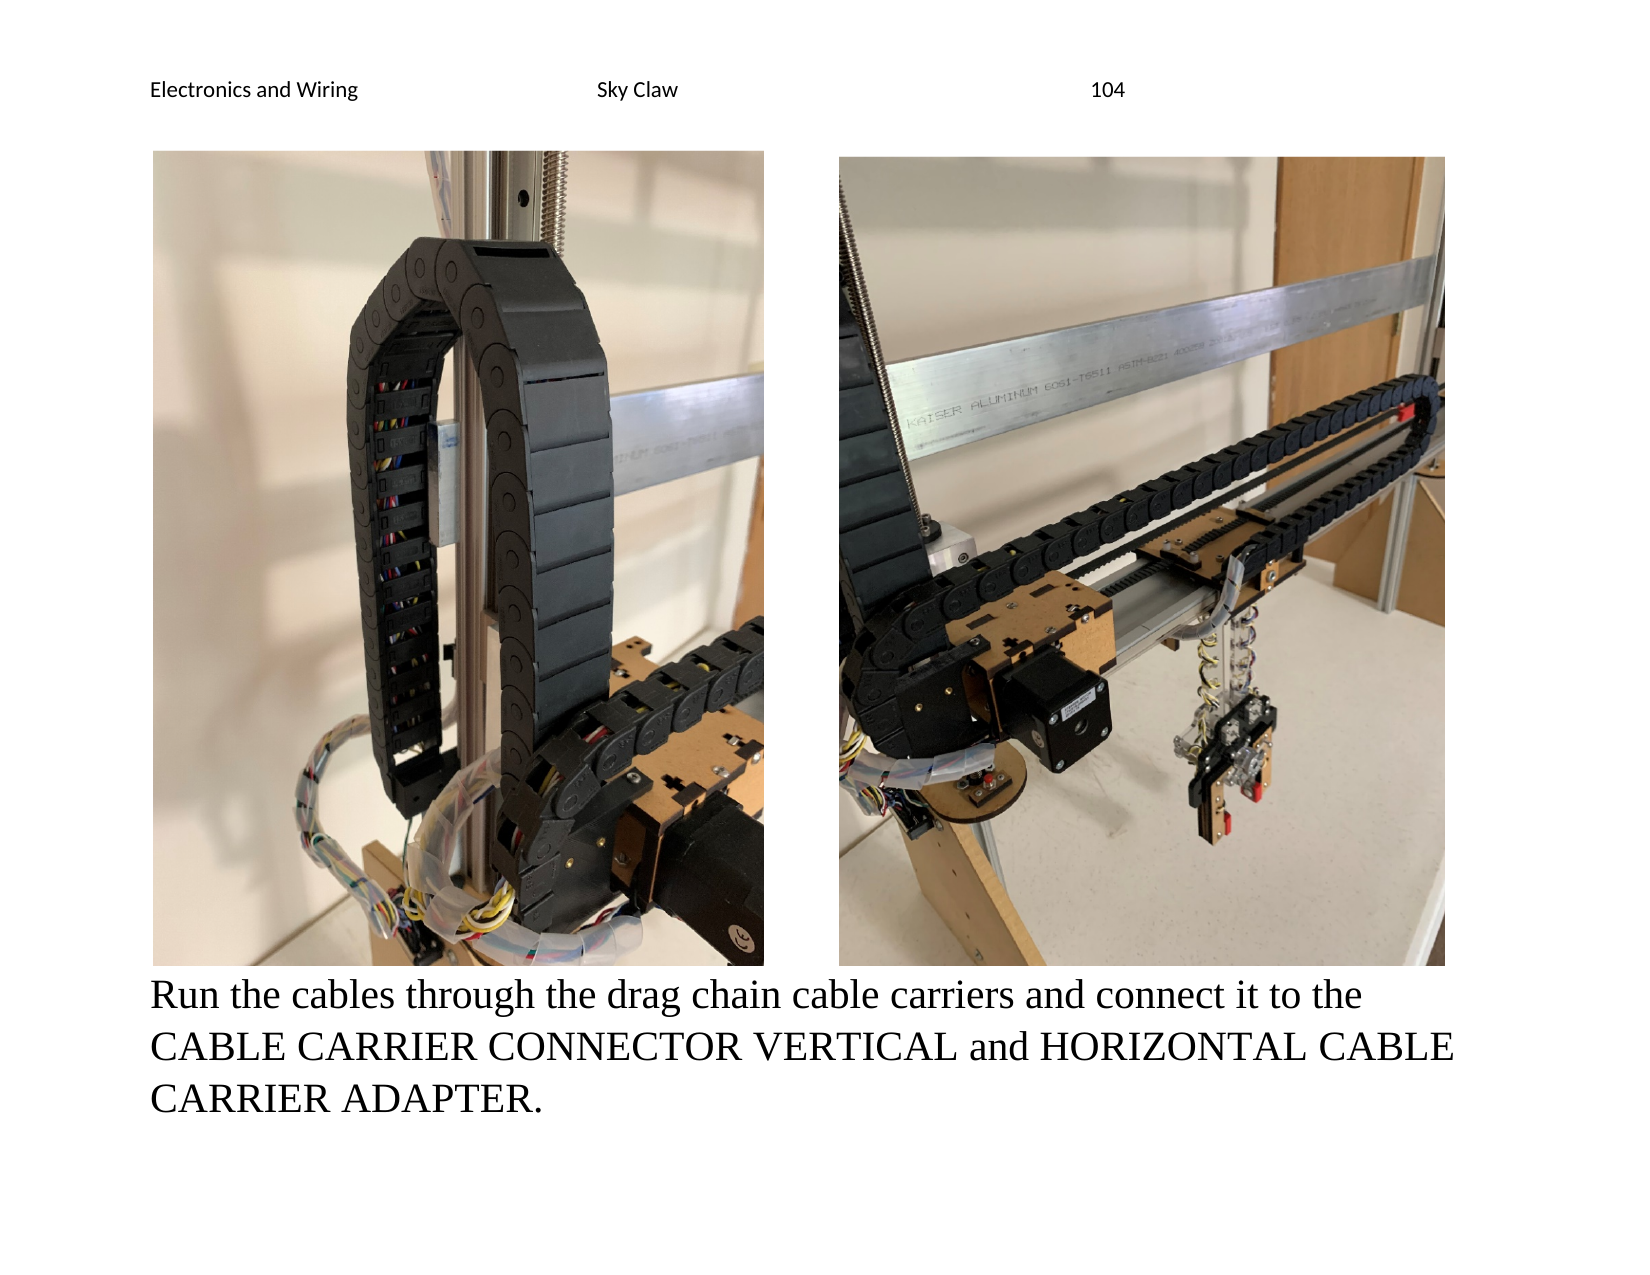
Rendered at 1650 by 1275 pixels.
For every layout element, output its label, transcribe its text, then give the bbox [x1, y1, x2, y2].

picture [153, 152, 764, 965]
picture [839, 158, 1445, 965]
text Run the cables through the drag chain cable carriers and connect it to the CABLE CARRIER CONNECTOR VERTICAL and HORIZONTAL CABLE CARRIER ADAPTER. [150, 970, 1500, 1121]
